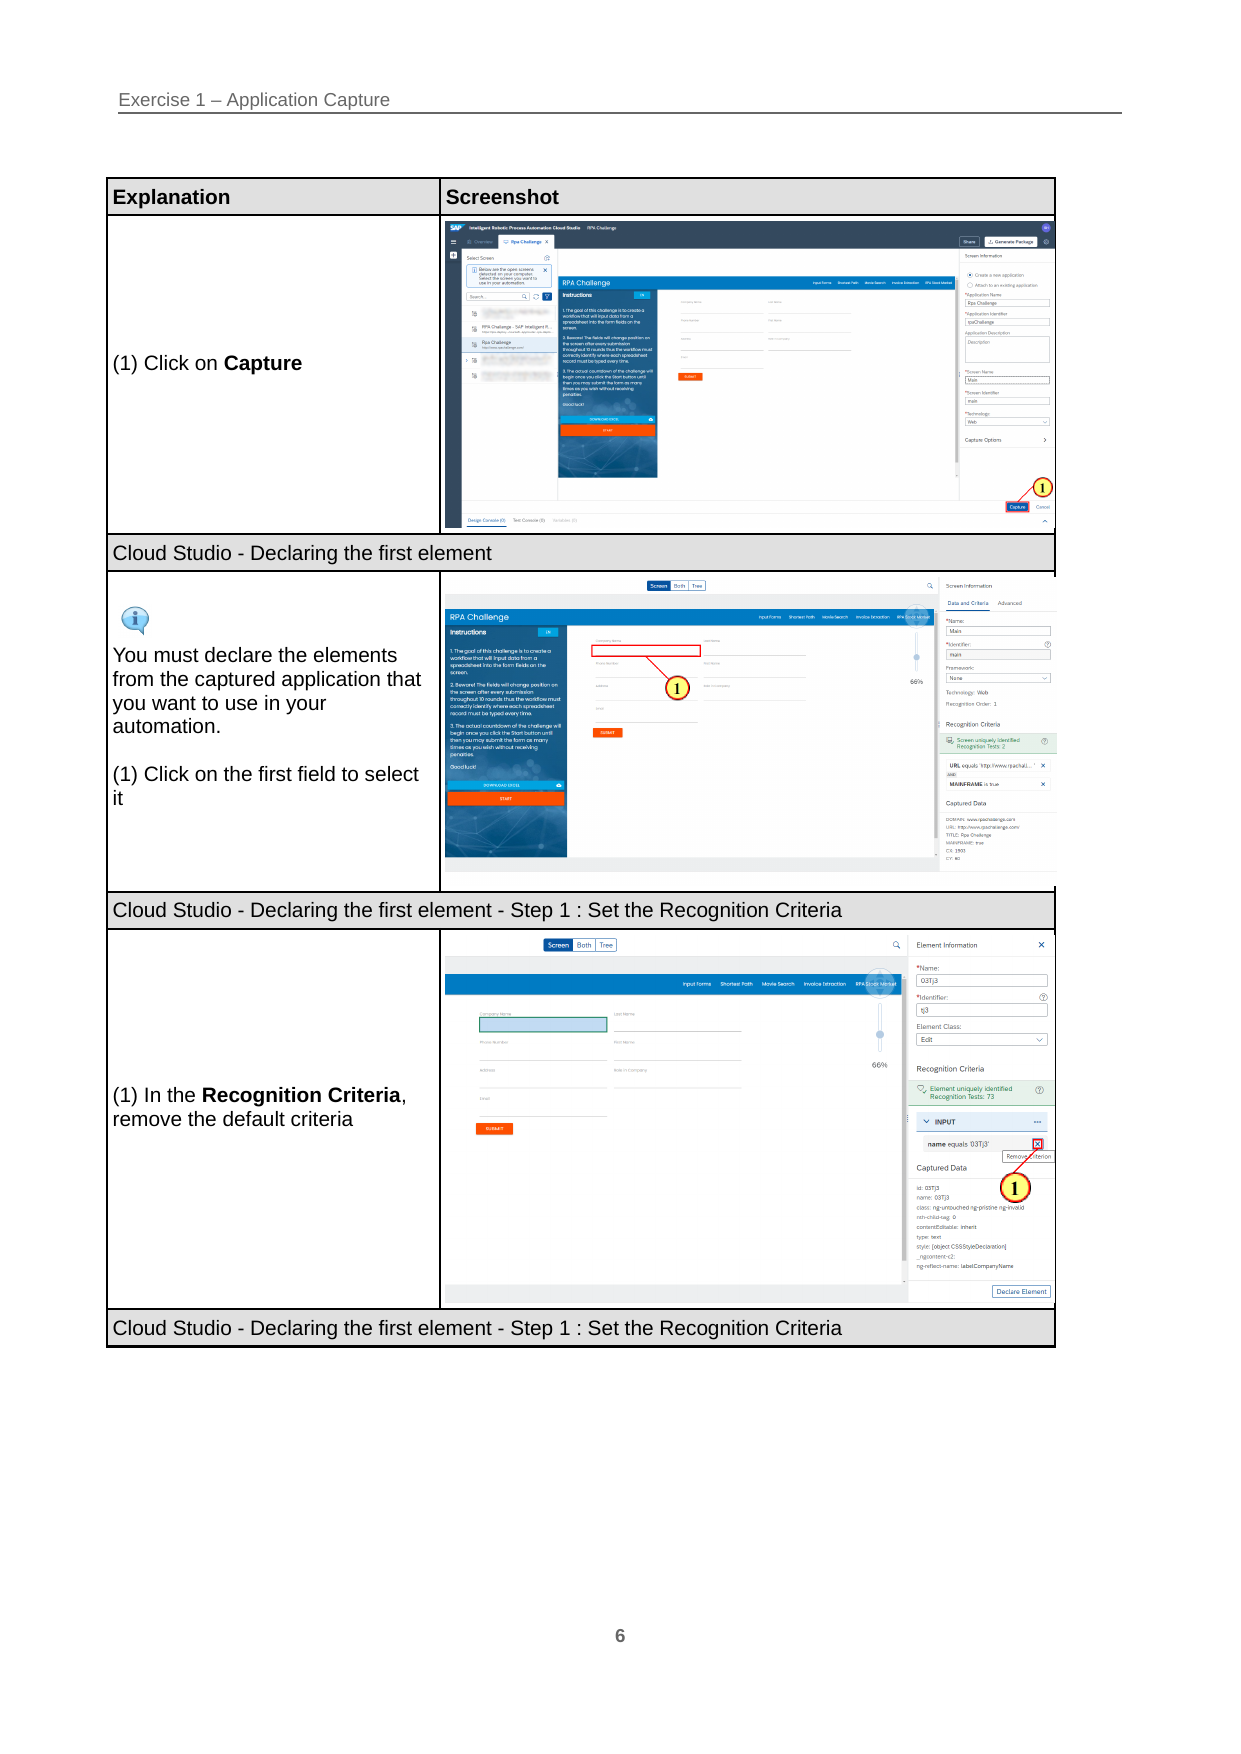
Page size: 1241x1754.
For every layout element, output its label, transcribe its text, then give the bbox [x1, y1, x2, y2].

table_cell (1) In the Recognition Criteria, remove the default criteria [108, 930, 439, 1308]
table_cell (1) Click on Capture [108, 216, 439, 533]
table_cell Cloud Studio - Declaring the first element - Step 1 : Set the Recognition Criteria [108, 893, 1054, 928]
picture [445, 577, 1057, 886]
picture [118, 604, 152, 638]
table_header Screenshot [441, 179, 1054, 214]
picture [445, 221, 1055, 528]
table_cell [441, 572, 1054, 891]
table_header Explanation [108, 179, 439, 214]
table_cell Cloud Studio - Declaring the first element - Step 1 : Set the Recognition Criteria [108, 1310, 1054, 1345]
table_cell Cloud Studio - Declaring the first element [108, 535, 1054, 570]
table_cell You must declare the elements from the captured application that you want to use in your automation. (1) Click on the first field to select it [108, 572, 439, 891]
picture [445, 935, 1055, 1303]
table_cell [441, 930, 1054, 1308]
table_cell [441, 216, 1054, 533]
